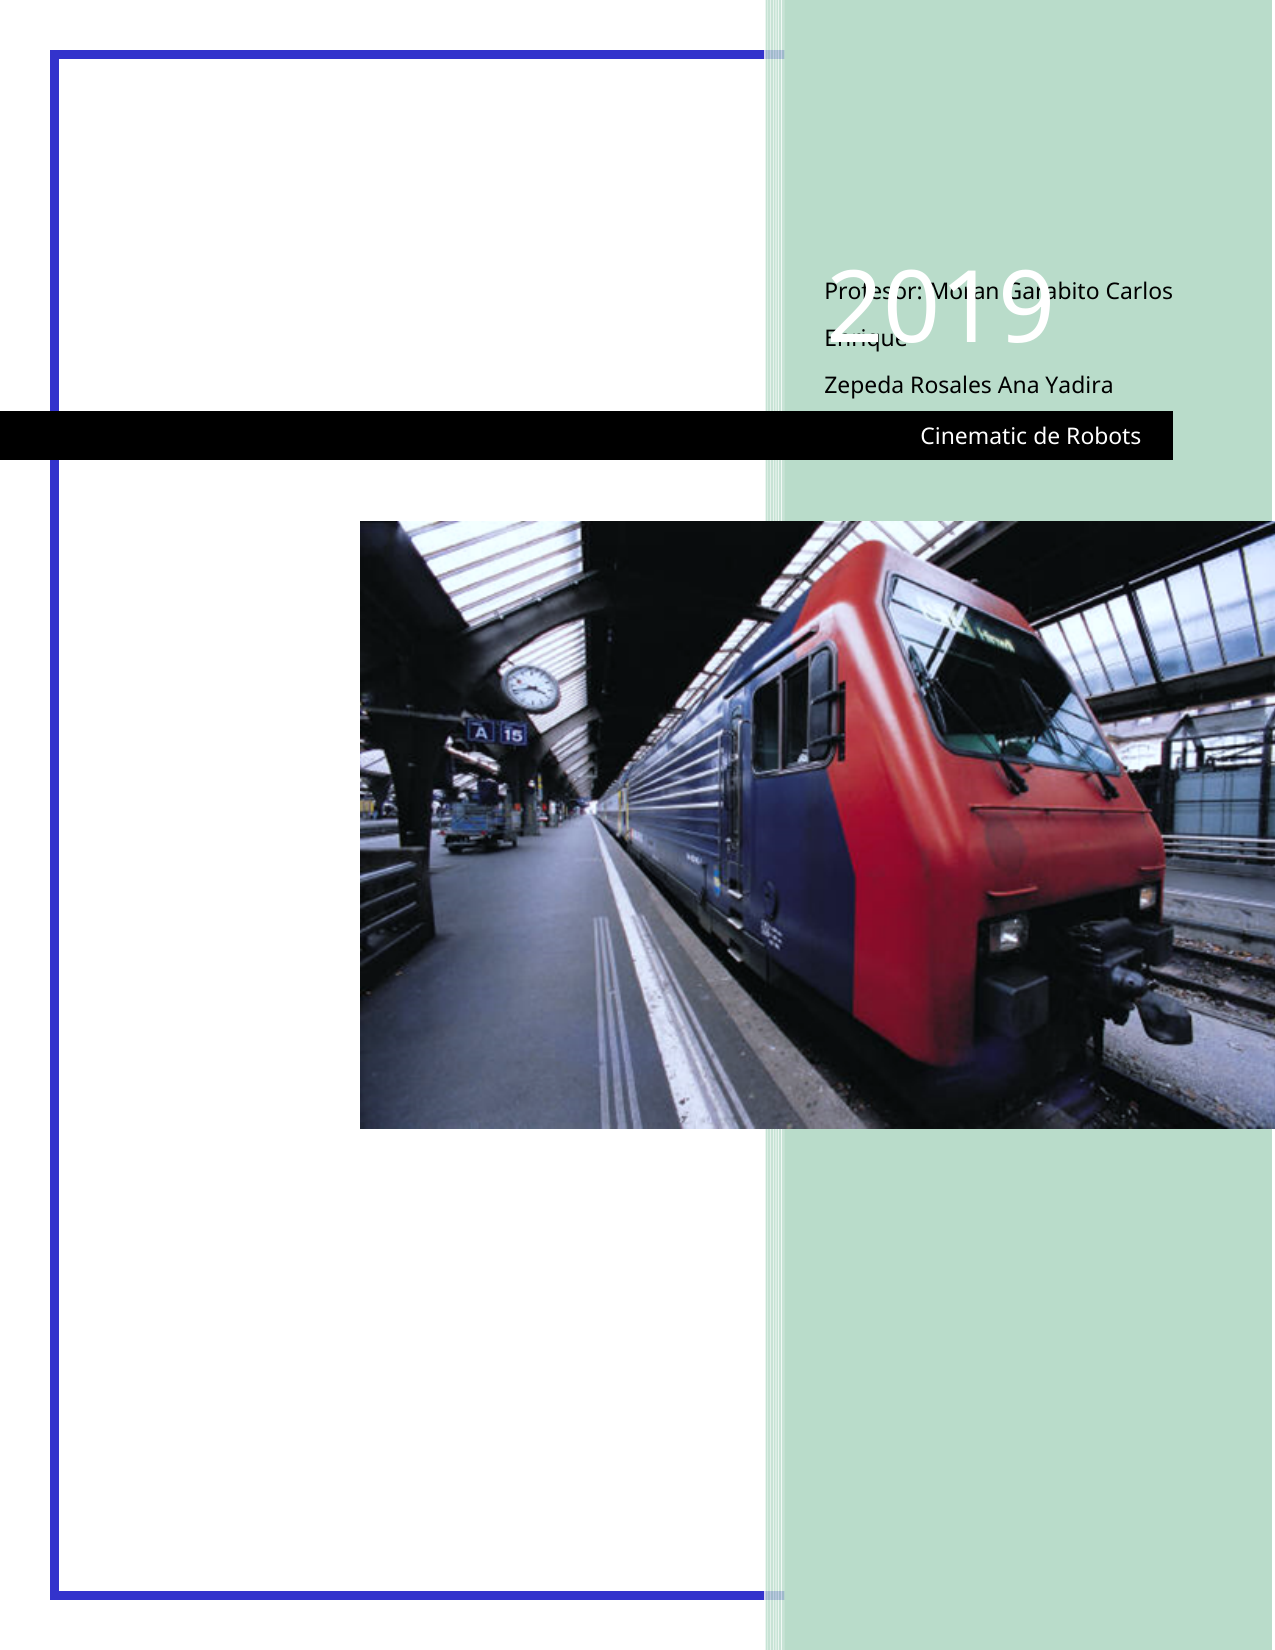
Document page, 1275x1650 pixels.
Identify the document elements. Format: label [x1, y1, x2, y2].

picture [360, 521, 1275, 1129]
